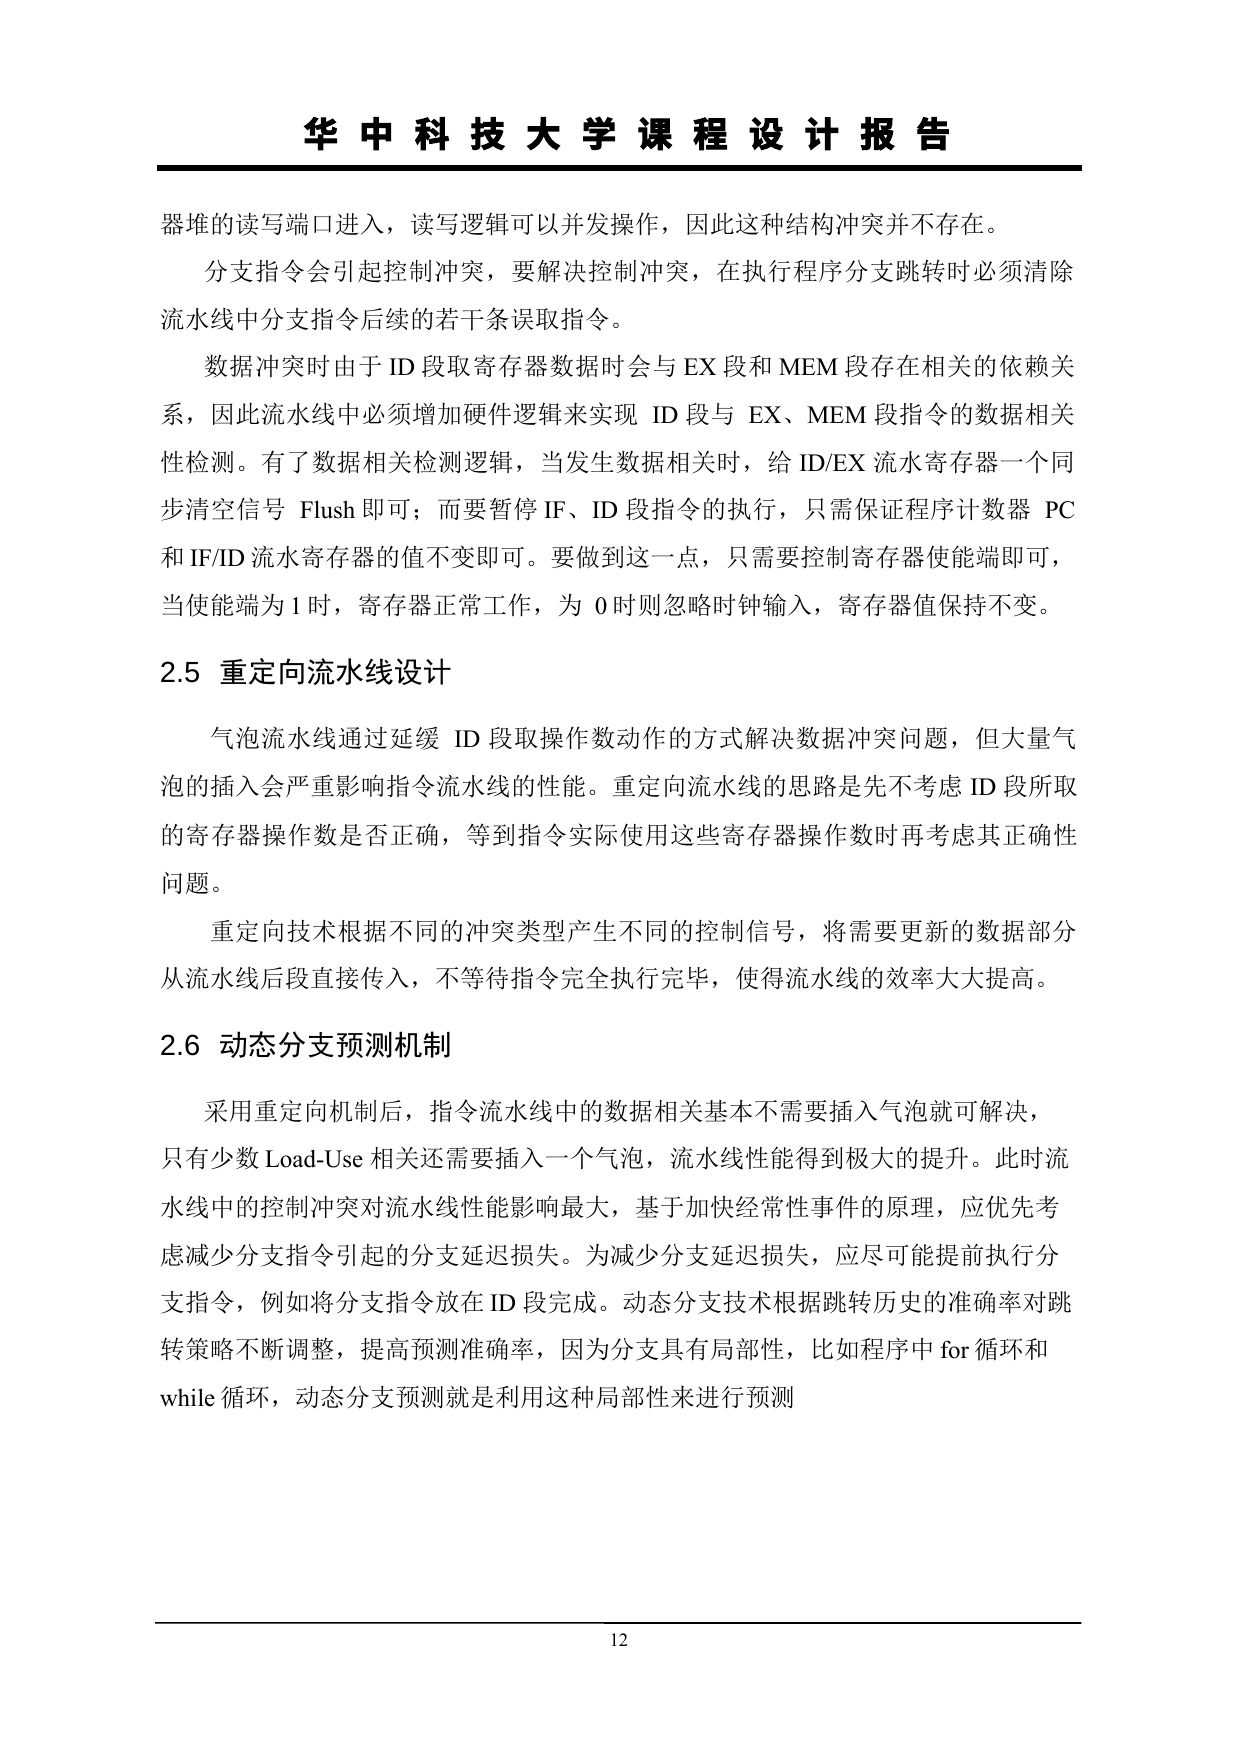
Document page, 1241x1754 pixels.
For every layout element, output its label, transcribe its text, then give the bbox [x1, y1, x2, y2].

subtitle 动态分支预测机制 [159, 1026, 1053, 1061]
text 分支指令会引起控制冲突，要解决控制冲突，在执行程序分支跳转时必须清除流水线中分支指令后续的若干条误取指令。 [159, 246, 1075, 342]
text 采用重定向机制后，指令流水线中的数据相关基本不需要插入气泡就可解决，只有少数Load-Use 相关还需要插入一个气泡，流水线性能得到极大的提升。此时流水线中的控制冲突对流水线性能影响最大，基于加快经常性事件的原理，应优先考虑减少分支指令引起的分支延迟损失。为减少分支延迟损失，应尽可能提前执行分支指令，例如将分支指令放在ID 段完成。动态分支技术根据跳转历史的准确率对跳转策略不断调整，提高预测准确率，因为分支具有局部性，比如程序中for循环和while循环，动态分支预测就是利用这种局部性来进行预测 [159, 1086, 1078, 1421]
subtitle 重定向流水线设计 [159, 654, 1053, 689]
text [159, 198, 1075, 246]
text 气泡流水线通过延缓 ID 段取操作数动作的方式解决数据冲突问题，但大量气泡的插入会严重影响指令流水线的性能。重定向流水线的思路是先不考虑ID 段所取的寄存器操作数是否正确，等到指令实际使用这些寄存器操作数时再考虑其正确性问题。 [159, 714, 1078, 905]
text 重定向技术根据不同的冲突类型产生不同的控制信号，将需要更新的数据部分从流水线后段直接传入，不等待指令完全执行完毕，使得流水线的效率大大提高。 [159, 905, 1078, 1001]
text 数据冲突时由于ID段取寄存器数据时会与EX段和MEM段存在相关的依赖关系，因此流水线中必须增加硬件逻辑来实现 ID 段与 EX、MEM 段指令的数据相关性检测。有了数据相关检测逻辑，当发生数据相关时，给ID/EX 流水寄存器一个同步清空信号 Flush即可；而要暂停IF、ID 段指令的执行，只需保证程序计数器 PC 和IF/ID流水寄存器的值不变即可。要做到这一点，只需要控制寄存器使能端即可，当使能端为1时，寄存器正常工作，为 0时则忽略时钟输入，寄存器值保持不变。 [159, 342, 1075, 629]
